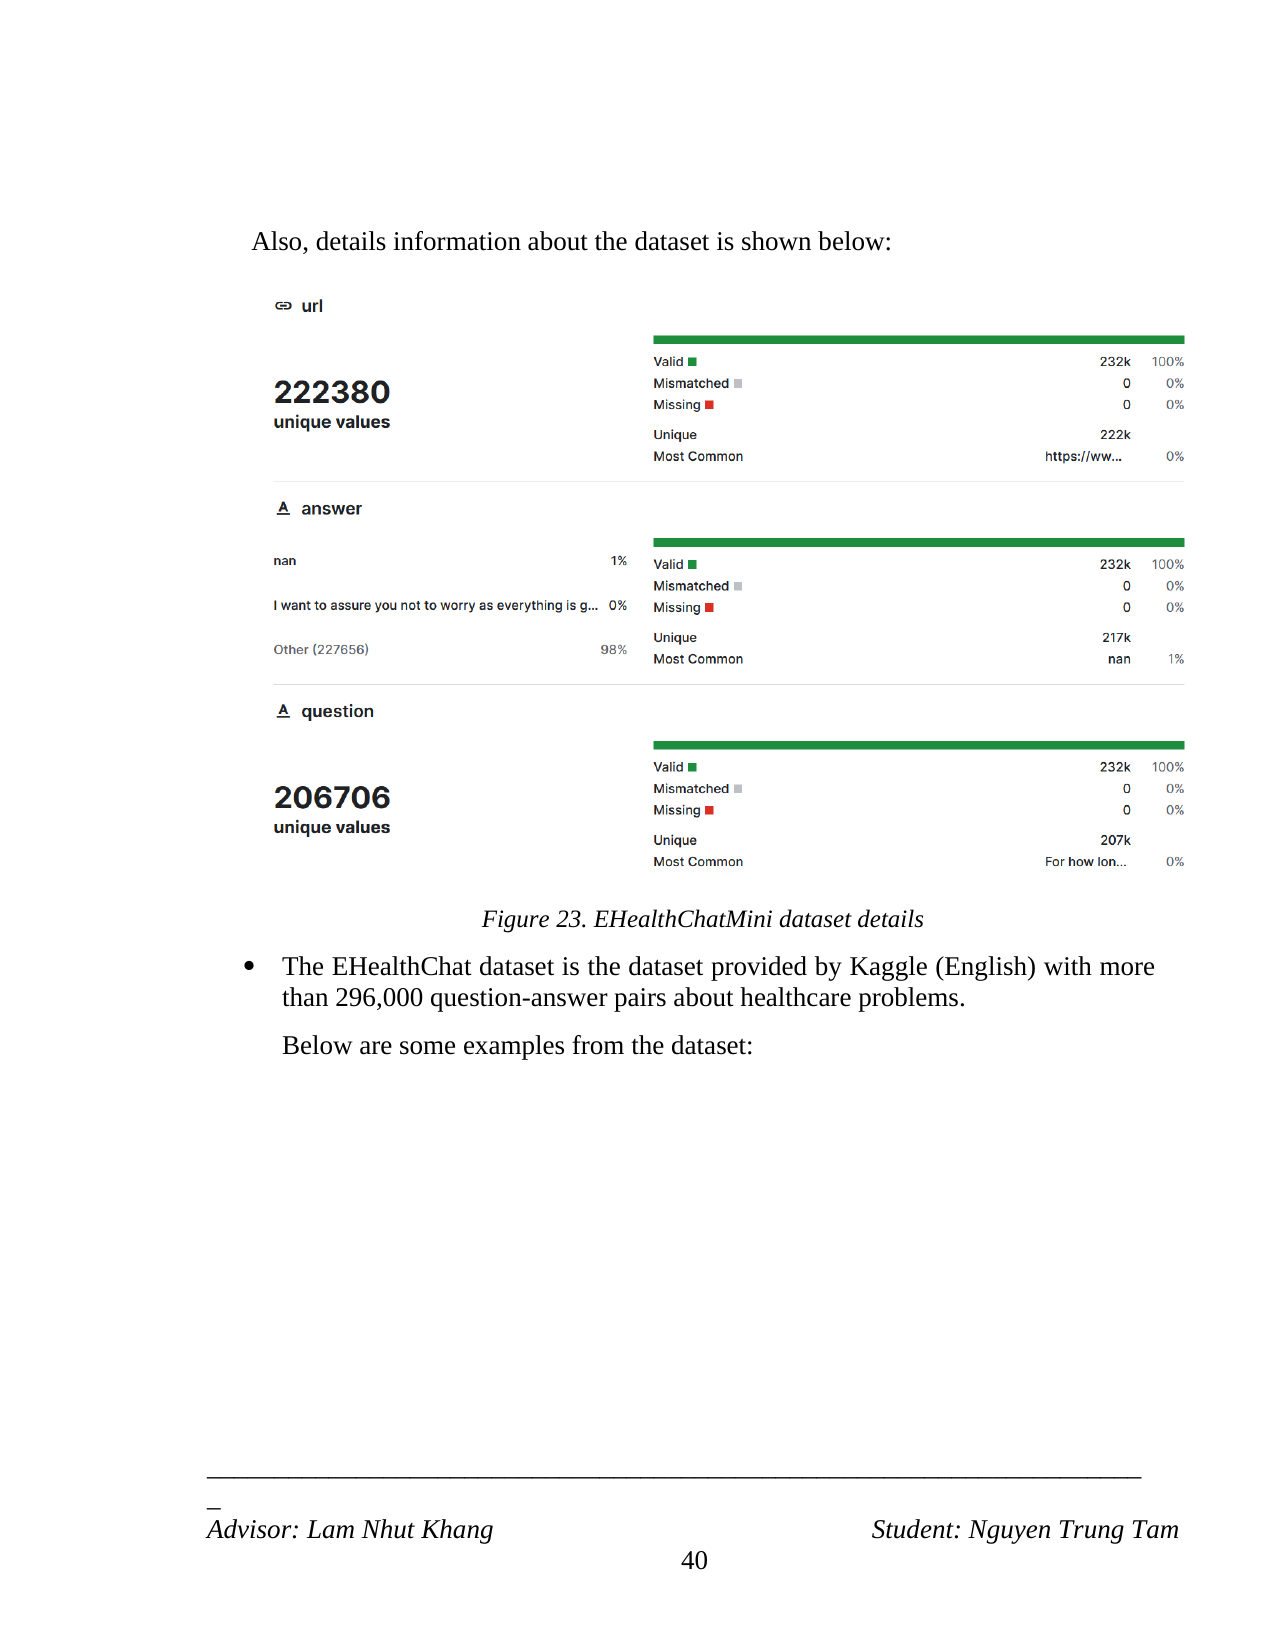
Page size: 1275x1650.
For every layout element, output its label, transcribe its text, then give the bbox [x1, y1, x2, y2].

text Figure 23. EHealthChatMini dataset details [207, 904, 1157, 933]
picture [251, 272, 1202, 888]
text Also, details information about the dataset is shown below: [207, 225, 1157, 256]
list The EHealthChat dataset is the dataset provided by Kaggle (English) with more than 296,000 question-answer pairs about healthcare problems. [244, 950, 1157, 1012]
text Below are some examples from the dataset: [207, 1029, 1157, 1060]
